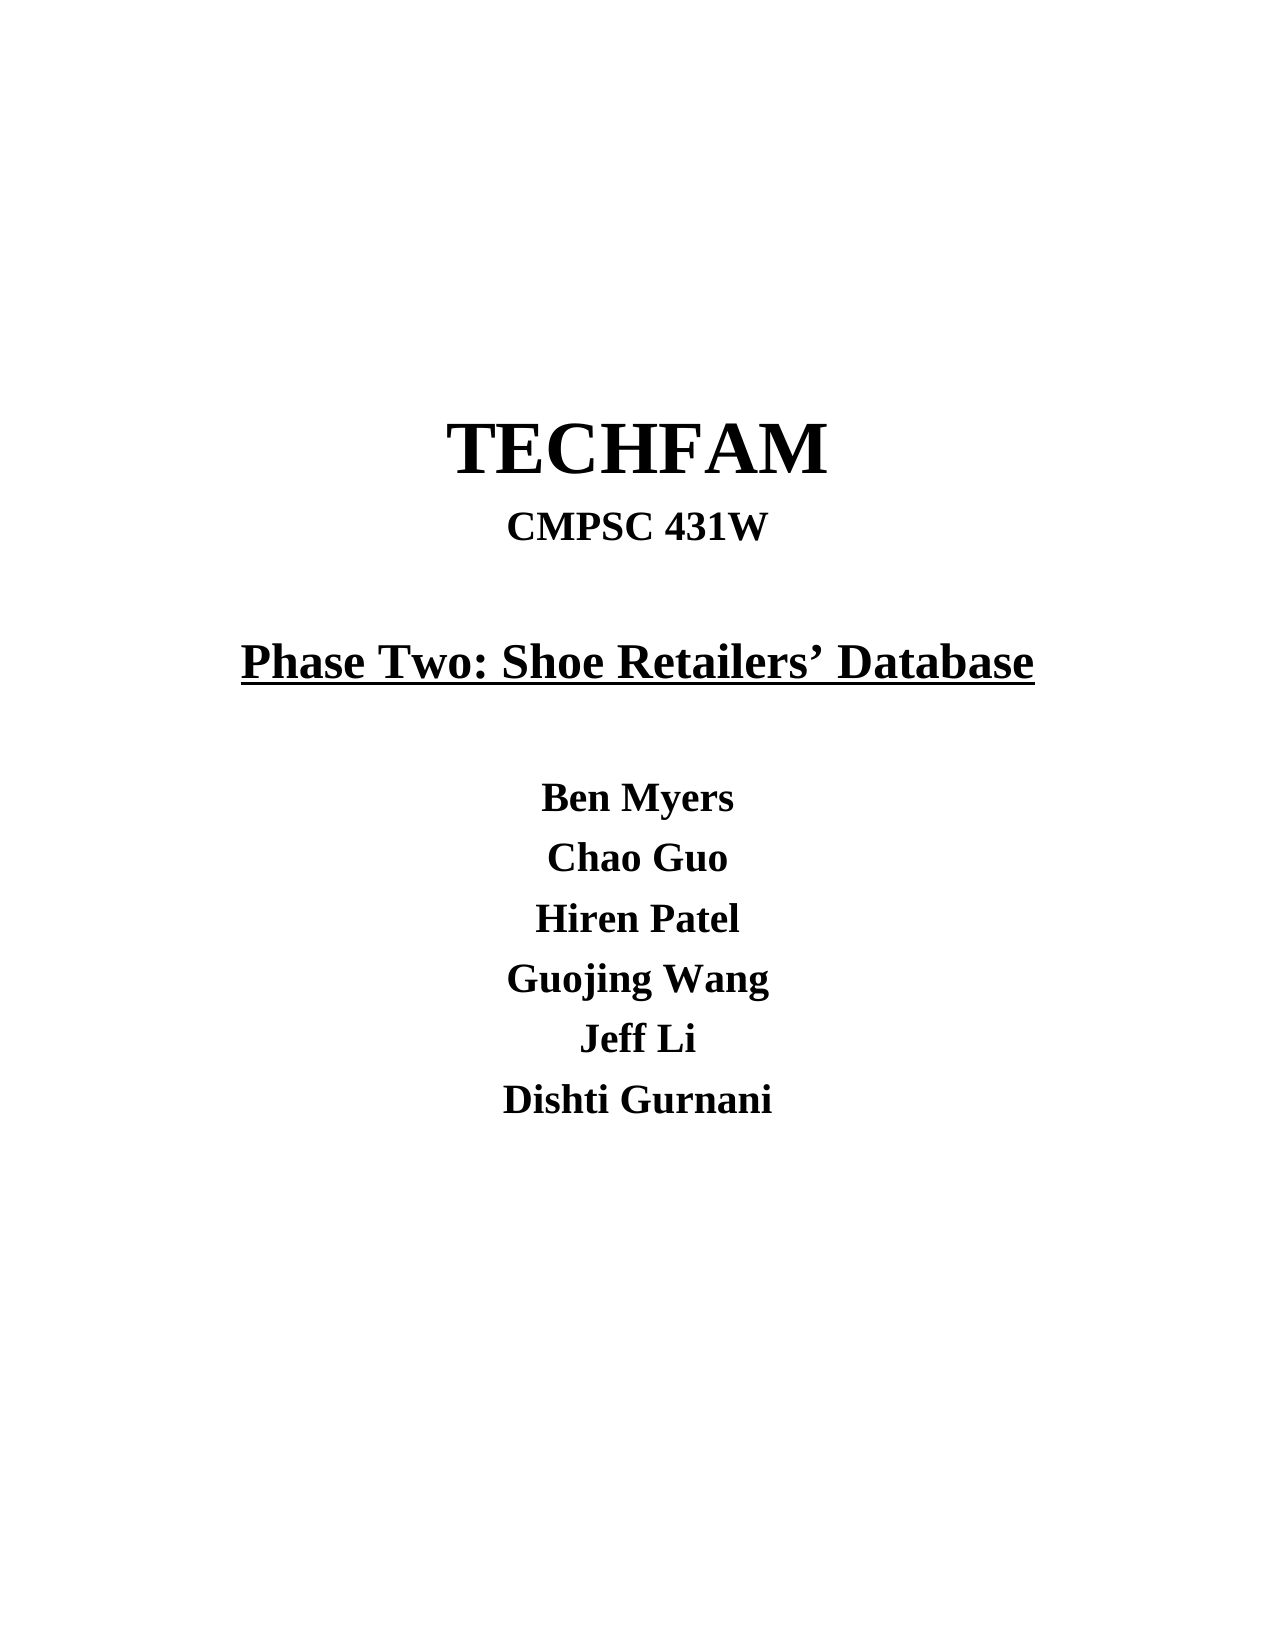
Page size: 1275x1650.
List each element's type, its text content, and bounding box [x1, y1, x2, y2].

text CMPSC 431W [118, 502, 1157, 550]
text TECHFAM [118, 403, 1157, 489]
text Hiren Patel [118, 893, 1157, 941]
text Dishti Gurnani [118, 1074, 1157, 1122]
text Jeff Li [118, 1014, 1157, 1062]
text Chao Guo [118, 833, 1157, 881]
text Phase Two: Shoe Retailers’ Database [118, 632, 1157, 690]
text Ben Myers [118, 772, 1157, 820]
text Guojing Wang [118, 953, 1157, 1001]
